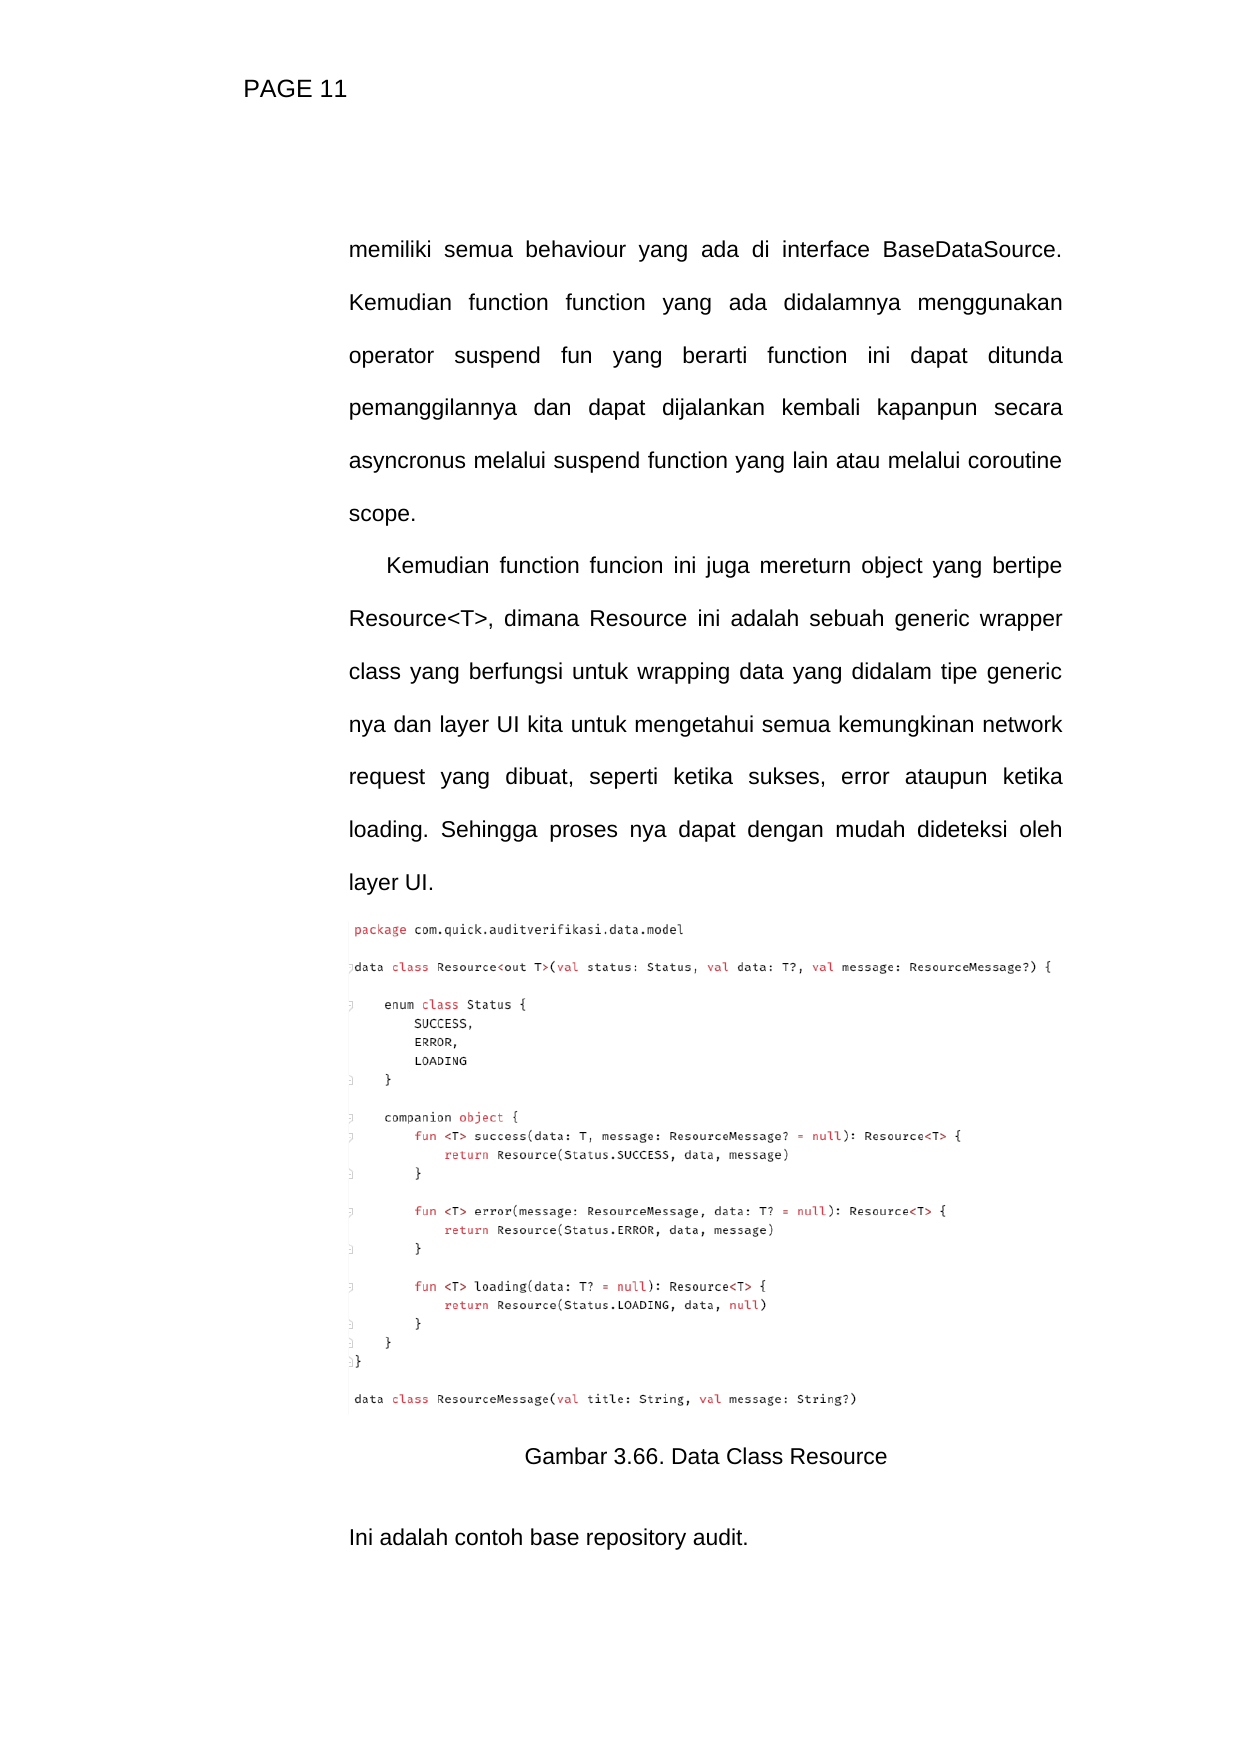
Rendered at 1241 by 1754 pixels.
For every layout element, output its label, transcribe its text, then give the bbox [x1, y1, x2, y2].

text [349, 236, 1063, 526]
text Kemudian function funcion ini juga mereturn object yang bertipe Resource<T>, dimana Resource ini adalah sebuah generic wrapper class yang berfungsi untuk wrapping data yang didalam tipe generic nya dan layer UI kita untuk mengetahui semua kemungkinan network request yang dibuat, seperti ketika sukses, error ataupun ketika loading. Sehingga proses nya dapat dengan mudah dideteksi oleh layer UI. [349, 552, 1063, 895]
title Ini adalah contoh base repository audit. [349, 1524, 1063, 1551]
text Gambar 3.66. Data Class Resource [349, 1443, 1063, 1469]
picture [348, 921, 1059, 1415]
